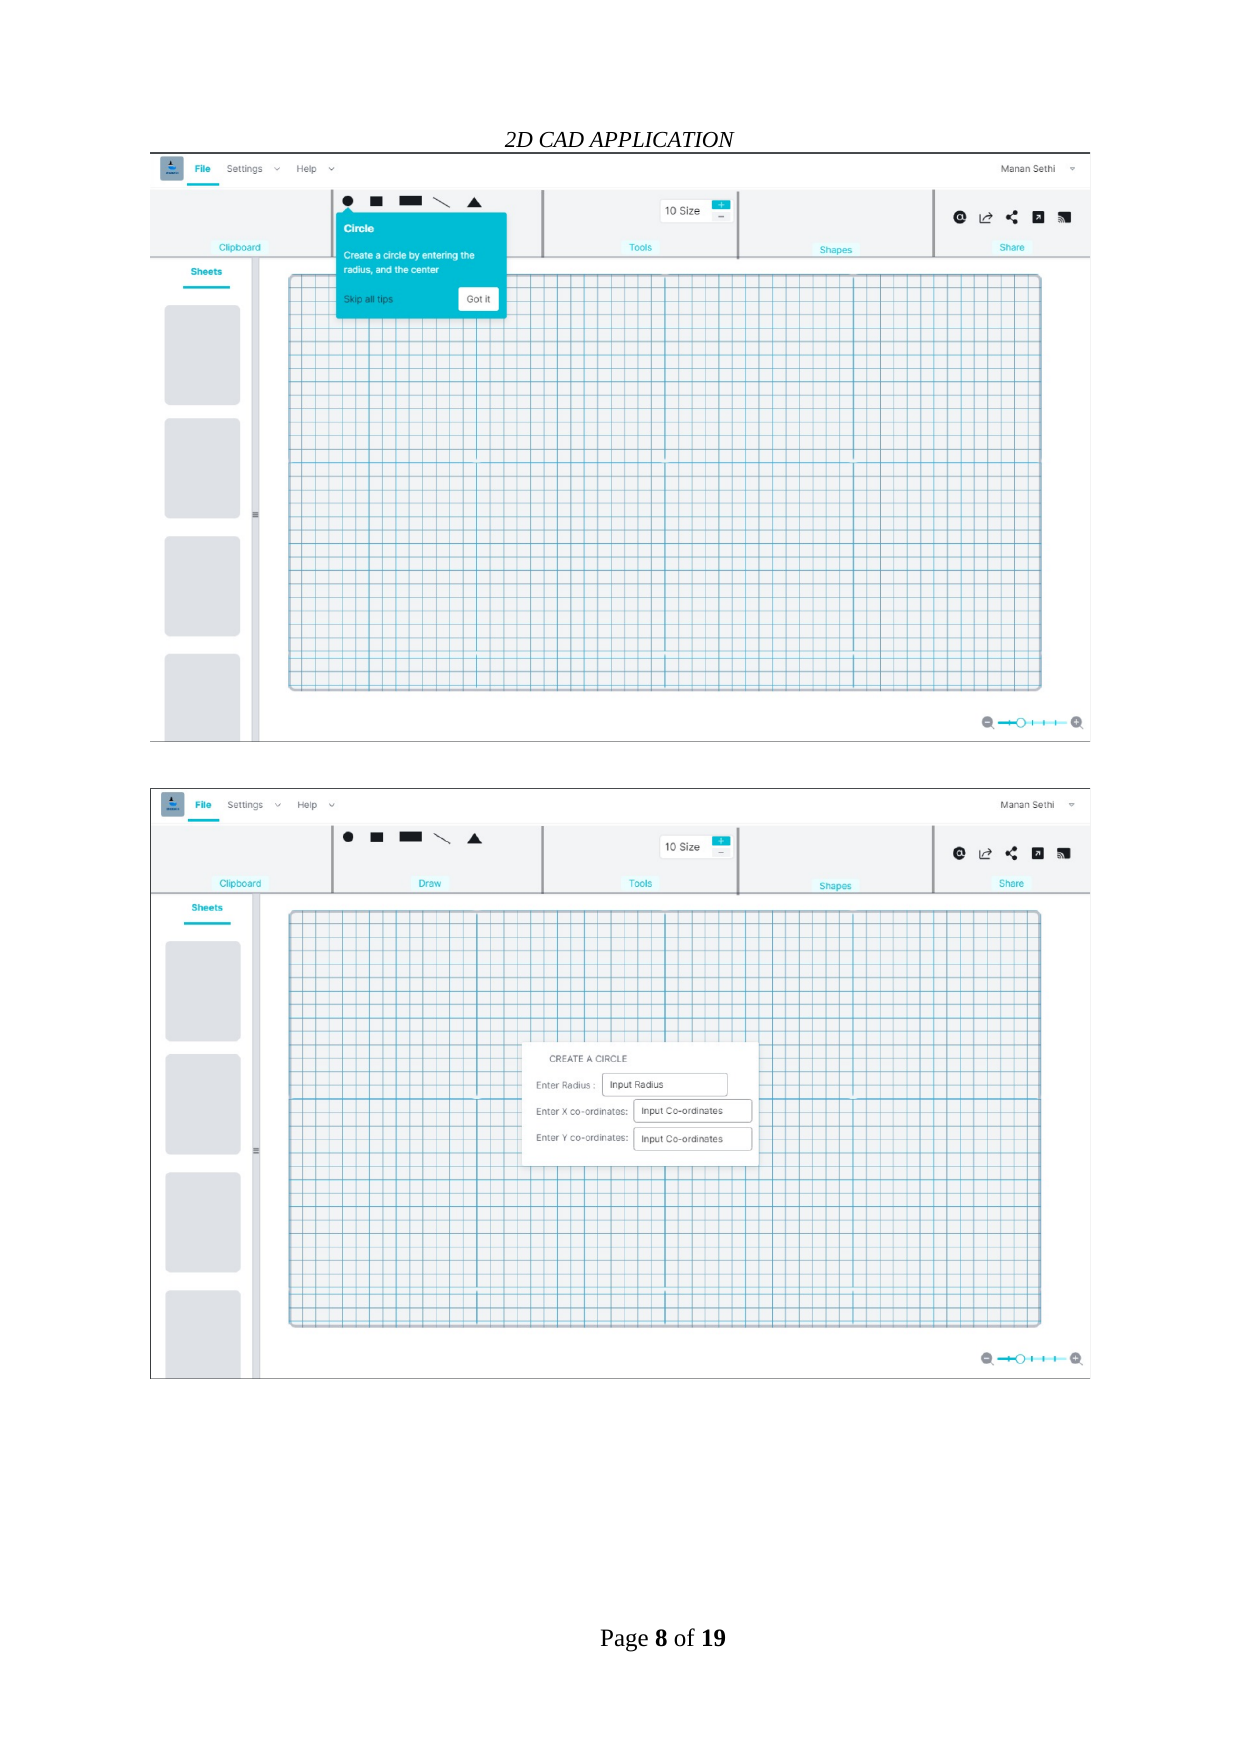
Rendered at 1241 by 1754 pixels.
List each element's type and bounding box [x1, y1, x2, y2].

picture [150, 152, 1091, 742]
picture [150, 788, 1091, 1379]
